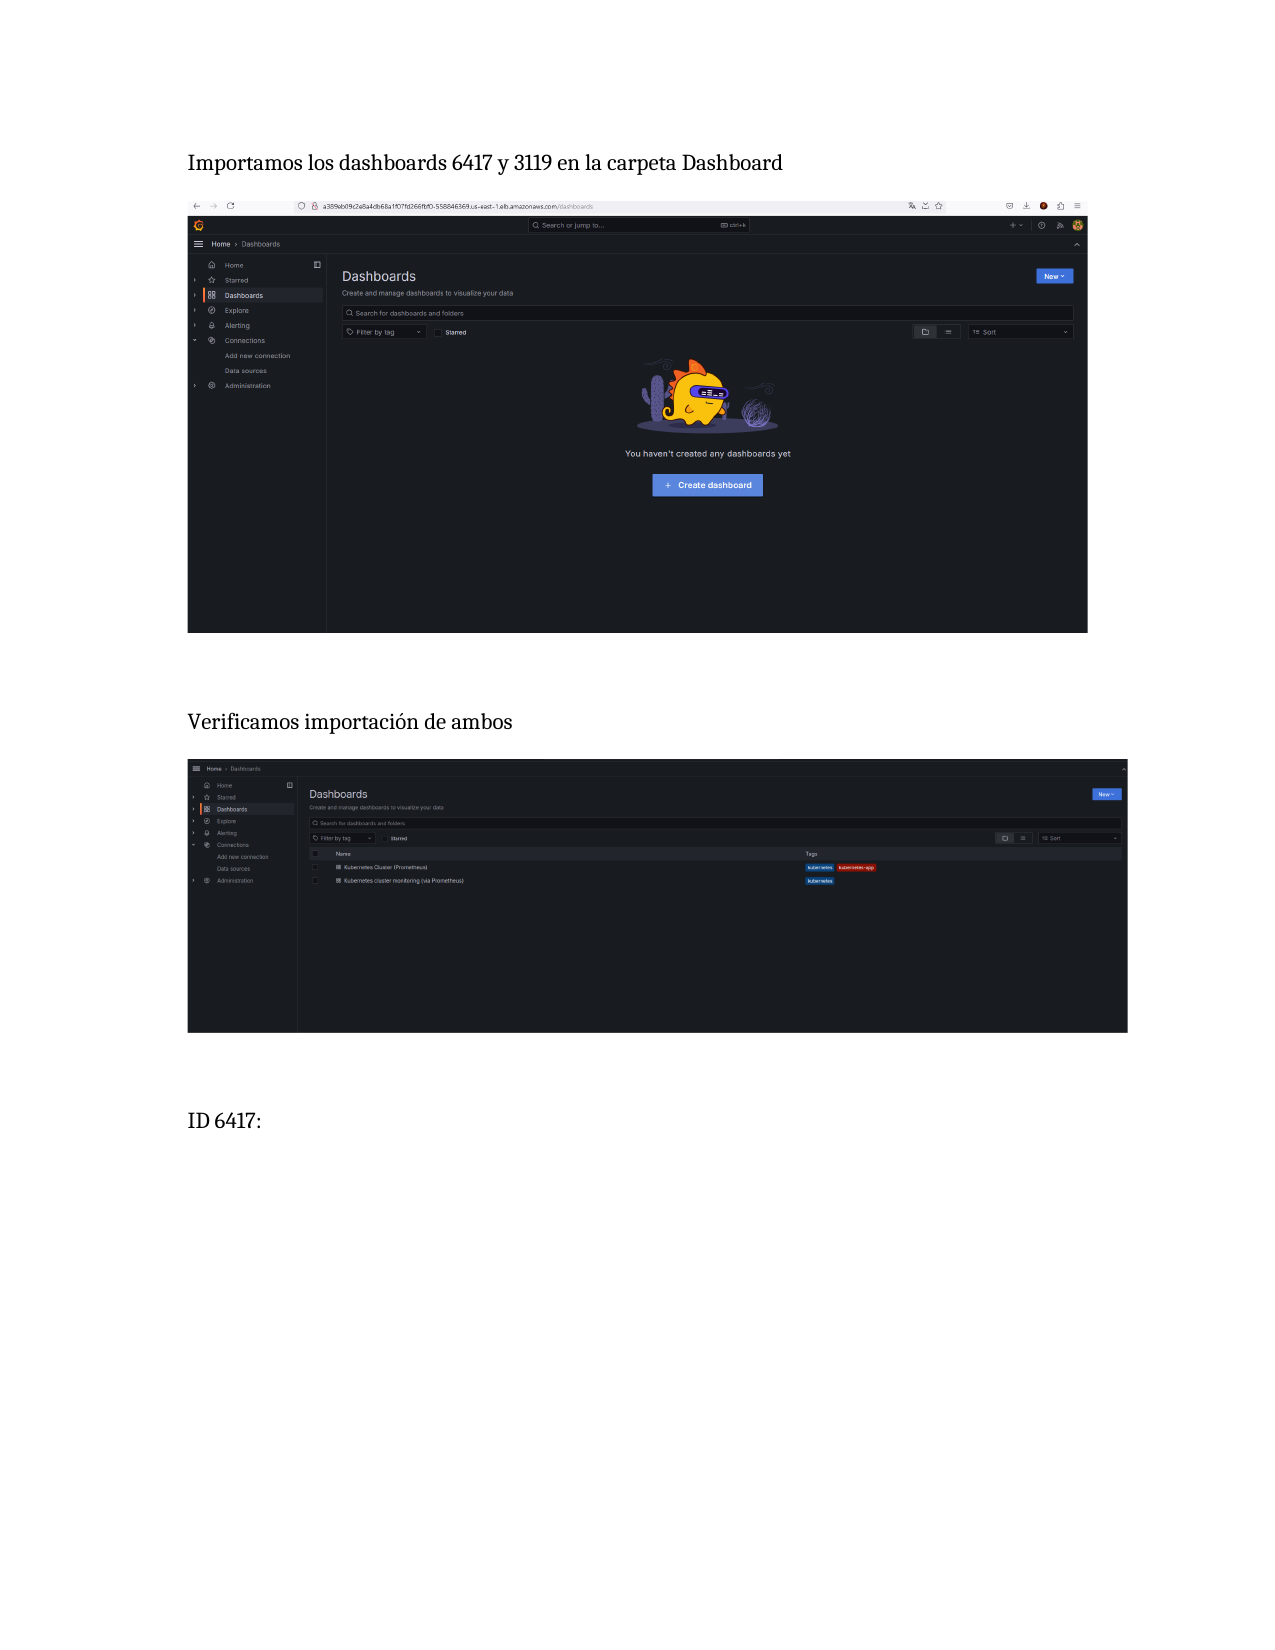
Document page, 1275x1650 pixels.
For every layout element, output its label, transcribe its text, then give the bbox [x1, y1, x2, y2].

picture [187, 201, 1088, 633]
text ID 6417: [187, 1108, 1087, 1135]
picture [187, 759, 1128, 1033]
text Importamos los dashboards 6417 y 3119 en la carpeta Dashboard [187, 150, 1087, 176]
text Verificamos importación de ambos [187, 709, 1087, 735]
